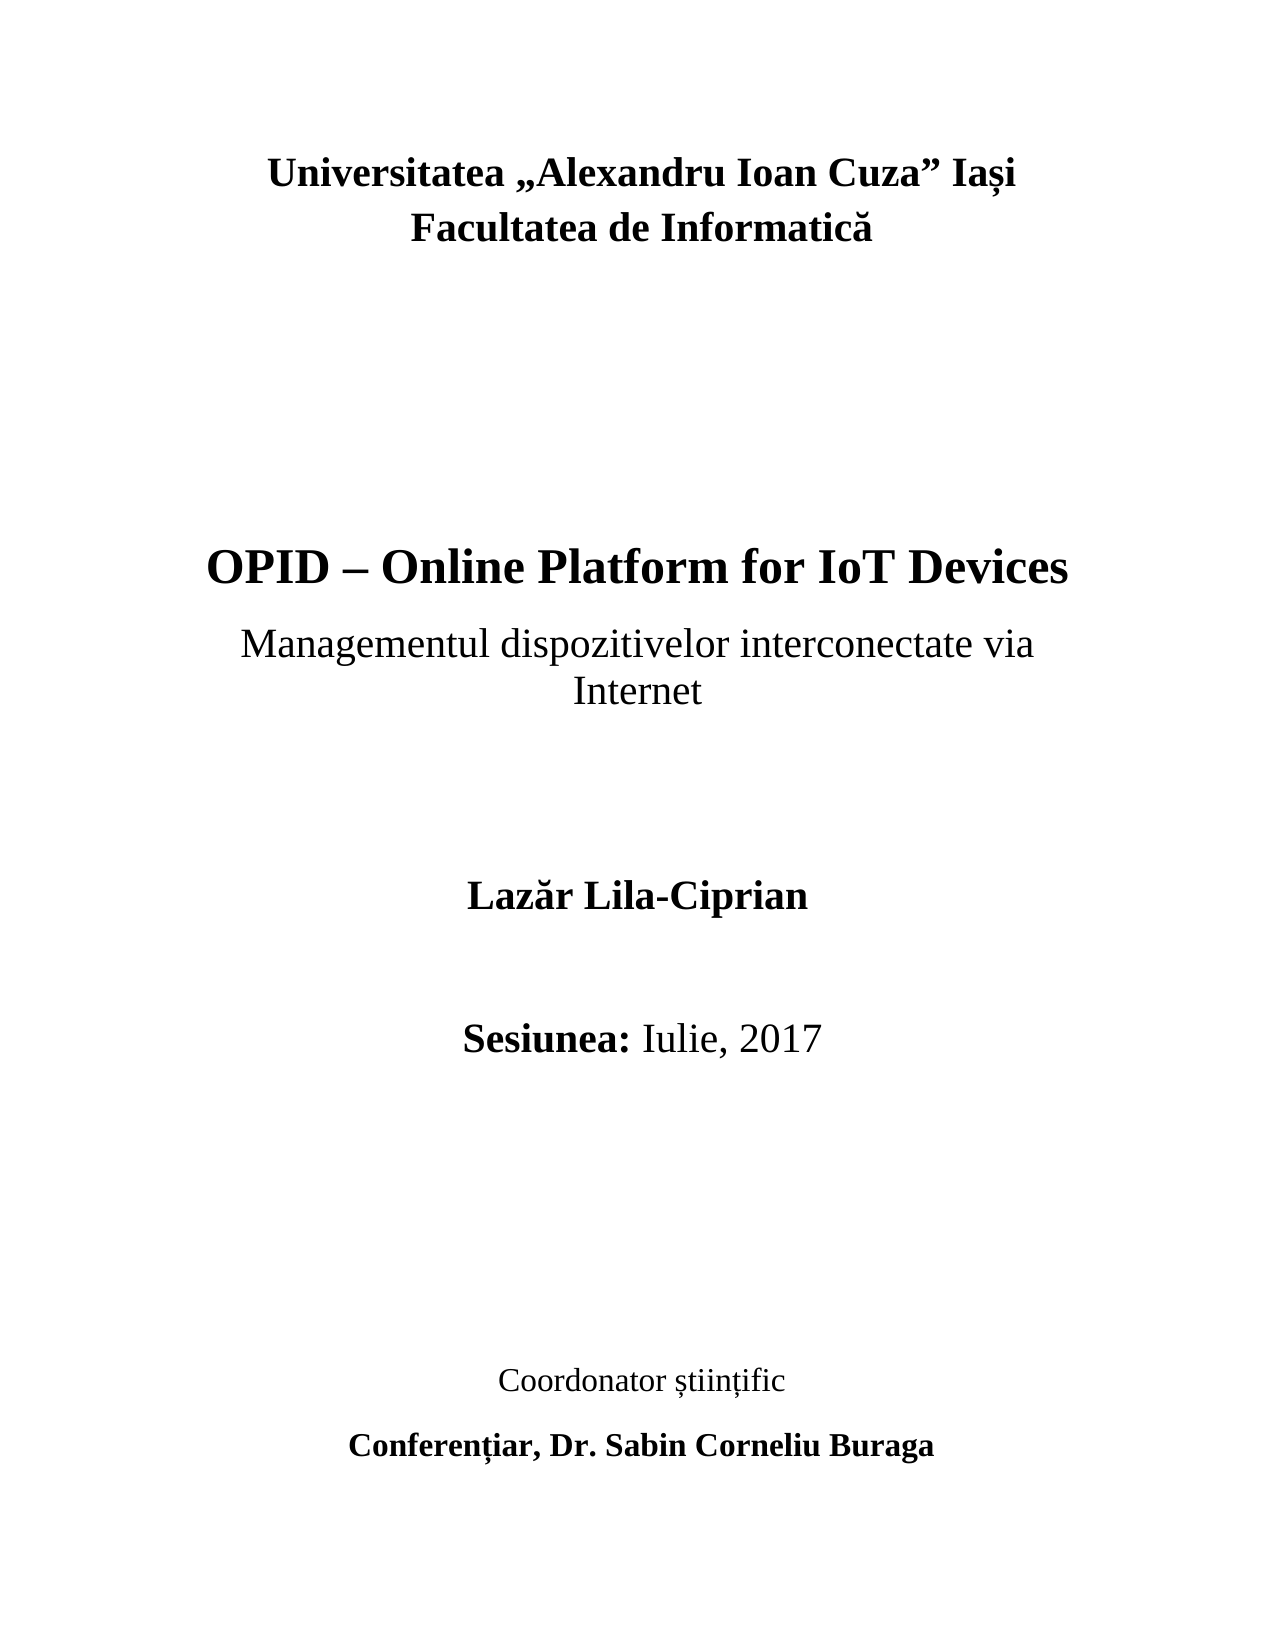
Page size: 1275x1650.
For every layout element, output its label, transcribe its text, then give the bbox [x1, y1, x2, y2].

text Coordonator științific [498, 1360, 1098, 1398]
text Lazăr Lila-Ciprian [177, 870, 1098, 918]
text Managementul dispozitivelor interconectate via Internet [177, 620, 1098, 713]
text Conferențiar, Dr. Sabin Corneliu Buraga [348, 1426, 1098, 1464]
text Universitatea „Alexandru Ioan Cuza” Iași [267, 147, 1098, 195]
text Facultatea de Informatică [410, 202, 1098, 250]
text Sesiunea: Iulie, 2017 [462, 1014, 1098, 1062]
text OPID – Online Platform for IoT Devices [177, 538, 1098, 595]
